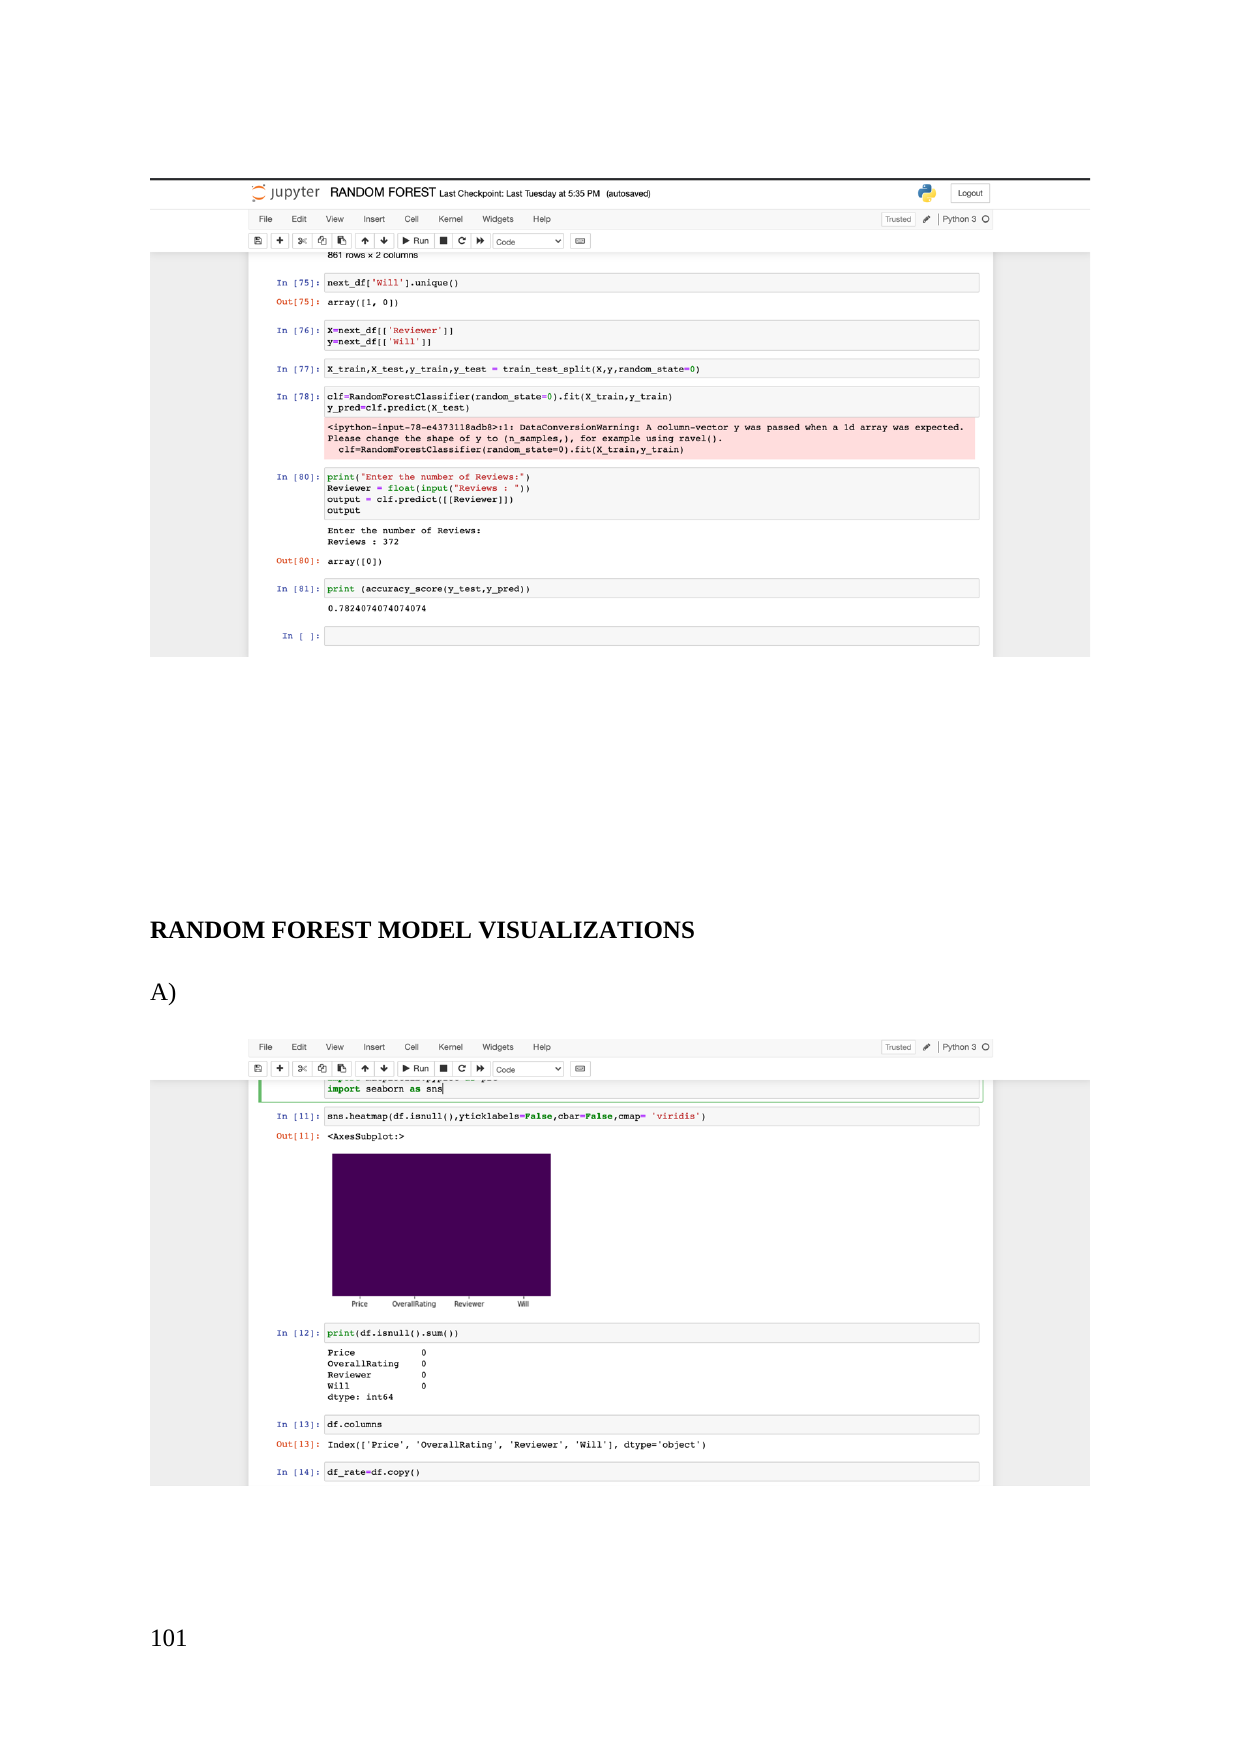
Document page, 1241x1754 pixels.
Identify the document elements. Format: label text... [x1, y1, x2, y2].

text A) [150, 977, 1090, 1006]
picture [150, 178, 1091, 657]
picture [150, 1039, 1090, 1486]
text RANDOM FOREST MODEL VISUALIZATIONS [150, 915, 1090, 944]
